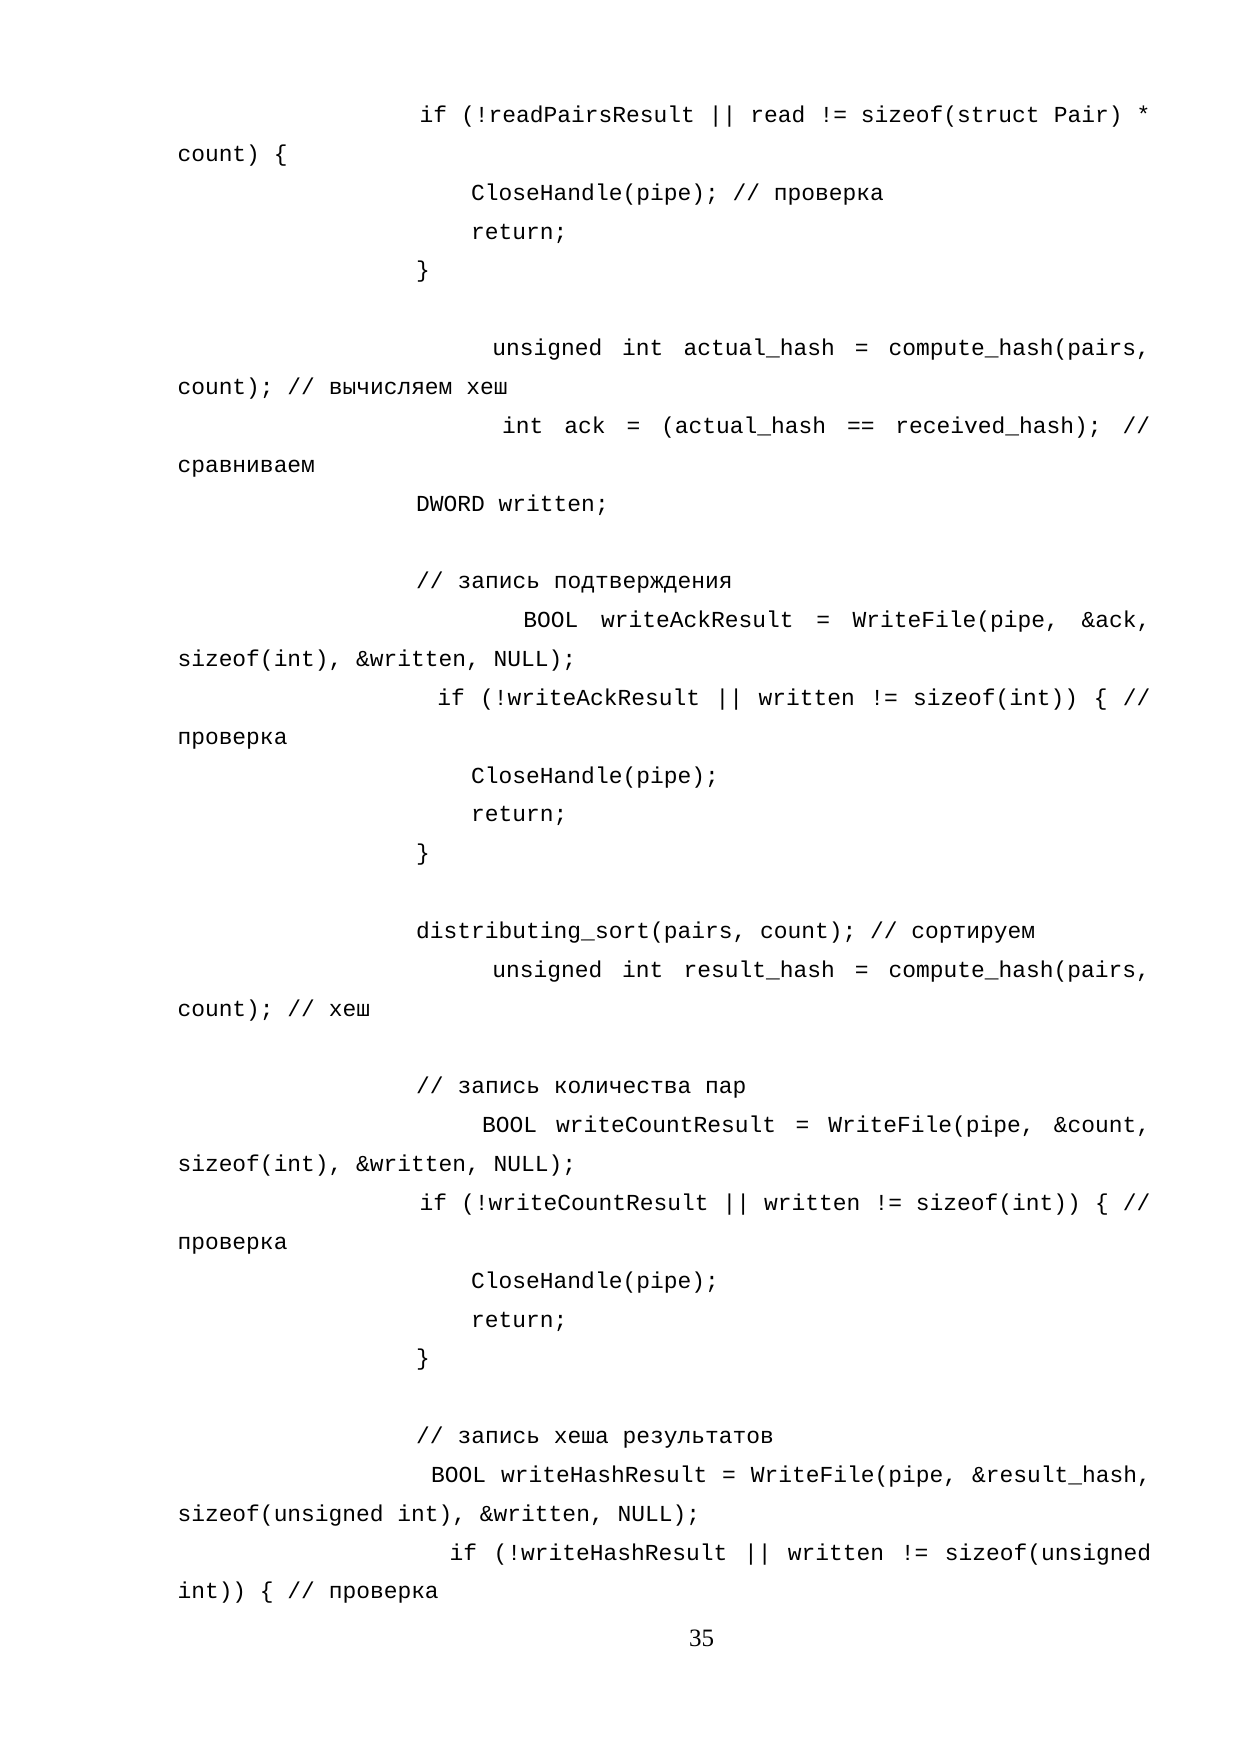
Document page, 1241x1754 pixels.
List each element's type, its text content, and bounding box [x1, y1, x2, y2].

text } [177, 1347, 1152, 1373]
text } [177, 259, 1152, 285]
text return; [177, 1308, 1152, 1334]
text if (!writeCountResult || written != sizeof(int)) { // проверка [177, 1191, 1152, 1256]
text // запись подтверждения [177, 570, 1152, 596]
text if (!writeHashResult || written != sizeof(unsigned int)) { // проверка [177, 1541, 1152, 1606]
text CloseHandle(pipe); // проверка [177, 181, 1152, 207]
text DWORD written; [177, 492, 1152, 518]
text BOOL writeAckResult = WriteFile(pipe, &ack, sizeof(int), &written, NULL); [177, 608, 1152, 673]
text distributing_sort(pairs, count); // сортируем [177, 919, 1152, 945]
text if (!readPairsResult || read != sizeof(struct Pair) * count) { [177, 103, 1152, 168]
text // запись хеша результатов [177, 1424, 1152, 1450]
text return; [177, 803, 1152, 829]
text CloseHandle(pipe); [177, 764, 1152, 790]
text // запись количества пар [177, 1075, 1152, 1101]
text unsigned int result_hash = compute_hash(pairs, count); // хеш [177, 958, 1152, 1023]
text unsigned int actual_hash = compute_hash(pairs, count); // вычисляем хеш [177, 337, 1152, 401]
text } [177, 842, 1152, 868]
text BOOL writeHashResult = WriteFile(pipe, &result_hash, sizeof(unsigned int), &written, NULL); [177, 1463, 1152, 1528]
text int ack = (actual_hash == received_hash); // сравниваем [177, 414, 1152, 479]
text if (!writeAckResult || written != sizeof(int)) { // проверка [177, 686, 1152, 751]
text return; [177, 220, 1152, 246]
text BOOL writeCountResult = WriteFile(pipe, &count, sizeof(int), &written, NULL); [177, 1114, 1152, 1178]
text CloseHandle(pipe); [177, 1269, 1152, 1295]
